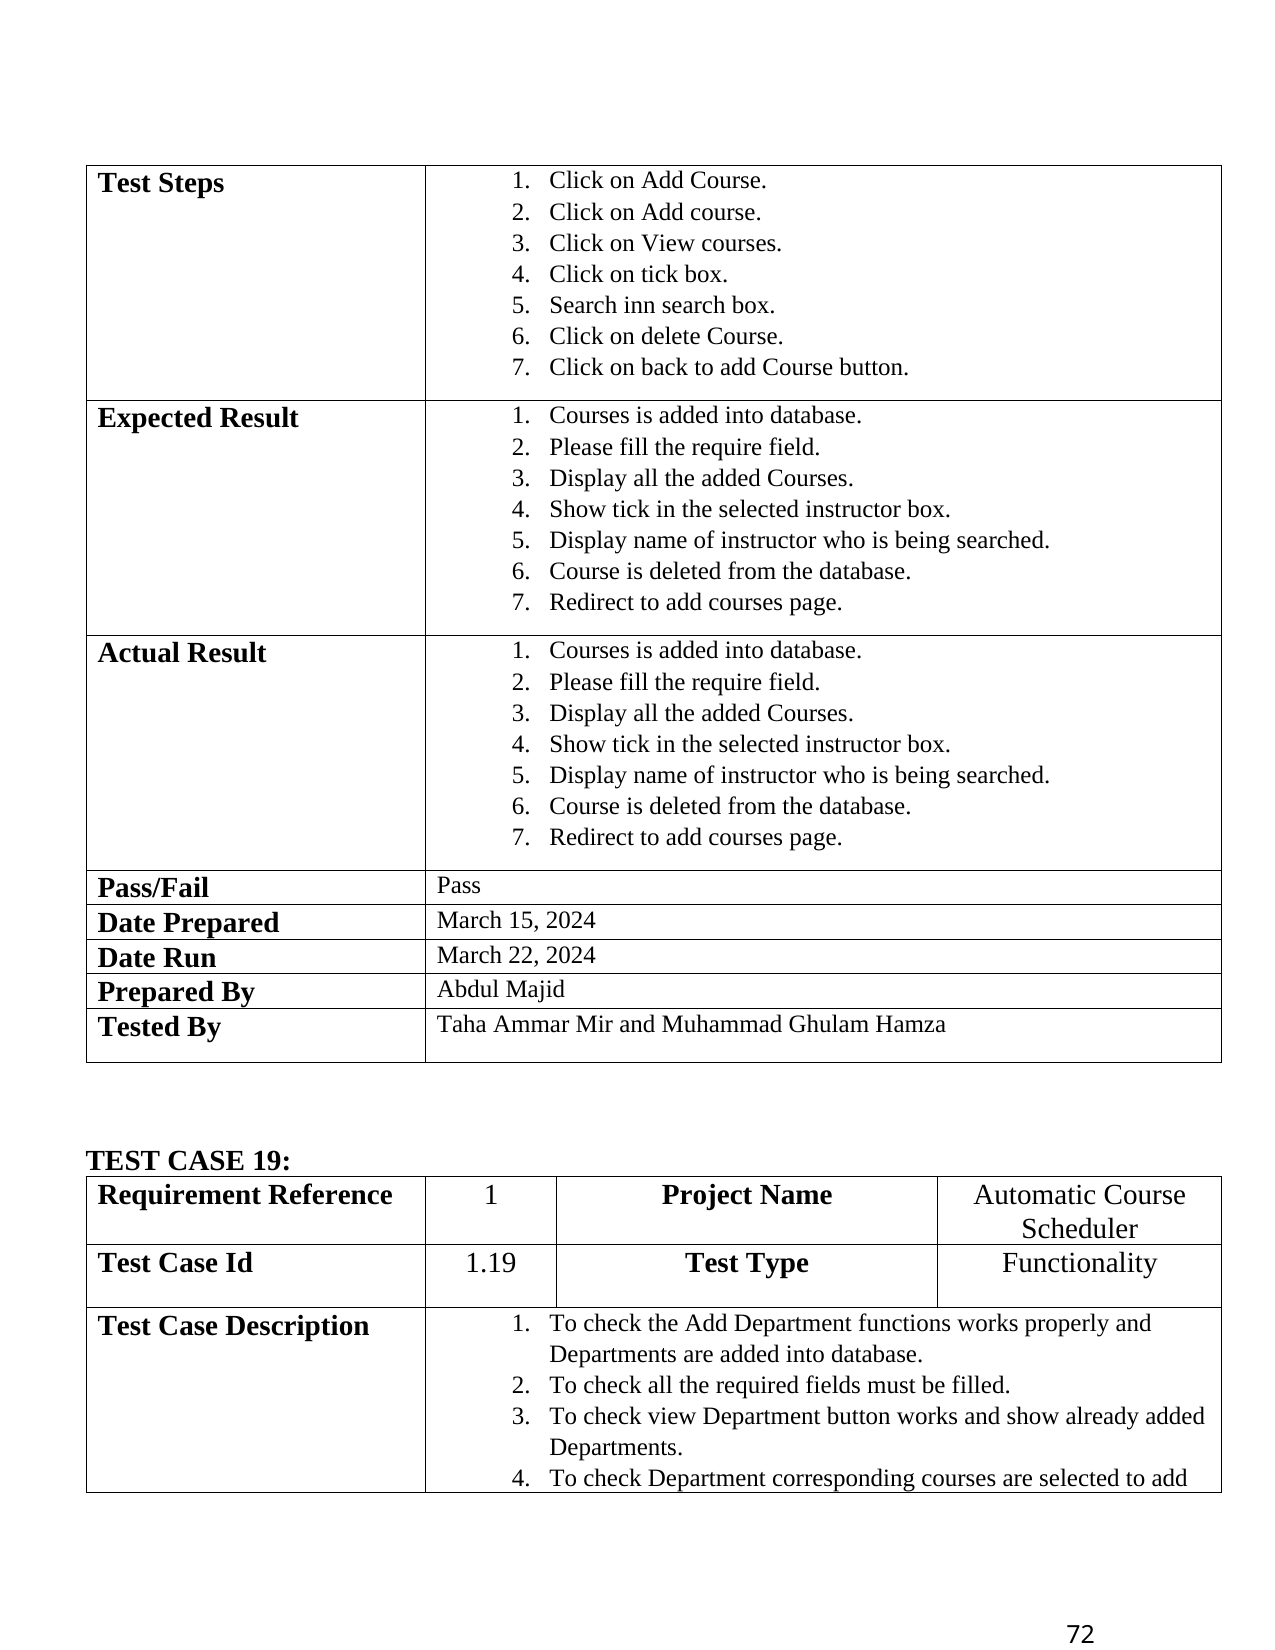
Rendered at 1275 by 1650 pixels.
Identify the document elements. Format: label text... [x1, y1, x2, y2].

table_cell Courses is added into database. Please fill the require field. Display all the added Courses. Show tick in the selected instructor box. Display name of instructor who is being searched. Course is deleted from the database. Redirect to add courses page. [426, 401, 1221, 634]
table_cell Functionality [938, 1245, 1221, 1307]
table_cell Actual Result [87, 636, 425, 869]
text TEST CASE 19: [85, 1143, 1221, 1176]
table_header Requirement Reference [87, 1177, 425, 1244]
table_cell Expected Result [87, 401, 425, 634]
table_cell March 22, 2024 [426, 940, 1221, 973]
table_header 1 [426, 1177, 556, 1244]
table_cell Tested By [87, 1009, 425, 1062]
table_cell March 15, 2024 [426, 905, 1221, 939]
table_cell Date Prepared [87, 905, 425, 939]
table_header Project Name [557, 1177, 937, 1244]
table_cell Taha Ammar Mir and Muhammad Ghulam Hamza [426, 1009, 1221, 1062]
table_cell Test Steps [87, 166, 425, 399]
table_cell Test Case Id [87, 1245, 425, 1307]
table_cell Click on Add Course. Click on Add course. Click on View courses. Click on tick box. Search inn search box. Click on delete Course. Click on back to add Course button. [426, 166, 1221, 399]
table_cell 1.19 [426, 1245, 556, 1307]
table_cell Pass/Fail [87, 871, 425, 904]
table_cell Courses is added into database. Please fill the require field. Display all the added Courses. Show tick in the selected instructor box. Display name of instructor who is being searched. Course is deleted from the database. Redirect to add courses page. [426, 636, 1221, 869]
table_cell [87, 1308, 425, 1492]
table_cell Abdul Majid [426, 974, 1221, 1008]
table_cell Test Type [557, 1245, 937, 1307]
table_cell Prepared By [87, 974, 425, 1008]
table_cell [426, 1308, 1221, 1492]
table_cell Pass [426, 871, 1221, 904]
table_header Automatic Course Scheduler [938, 1177, 1221, 1244]
table_cell Date Run [87, 940, 425, 973]
